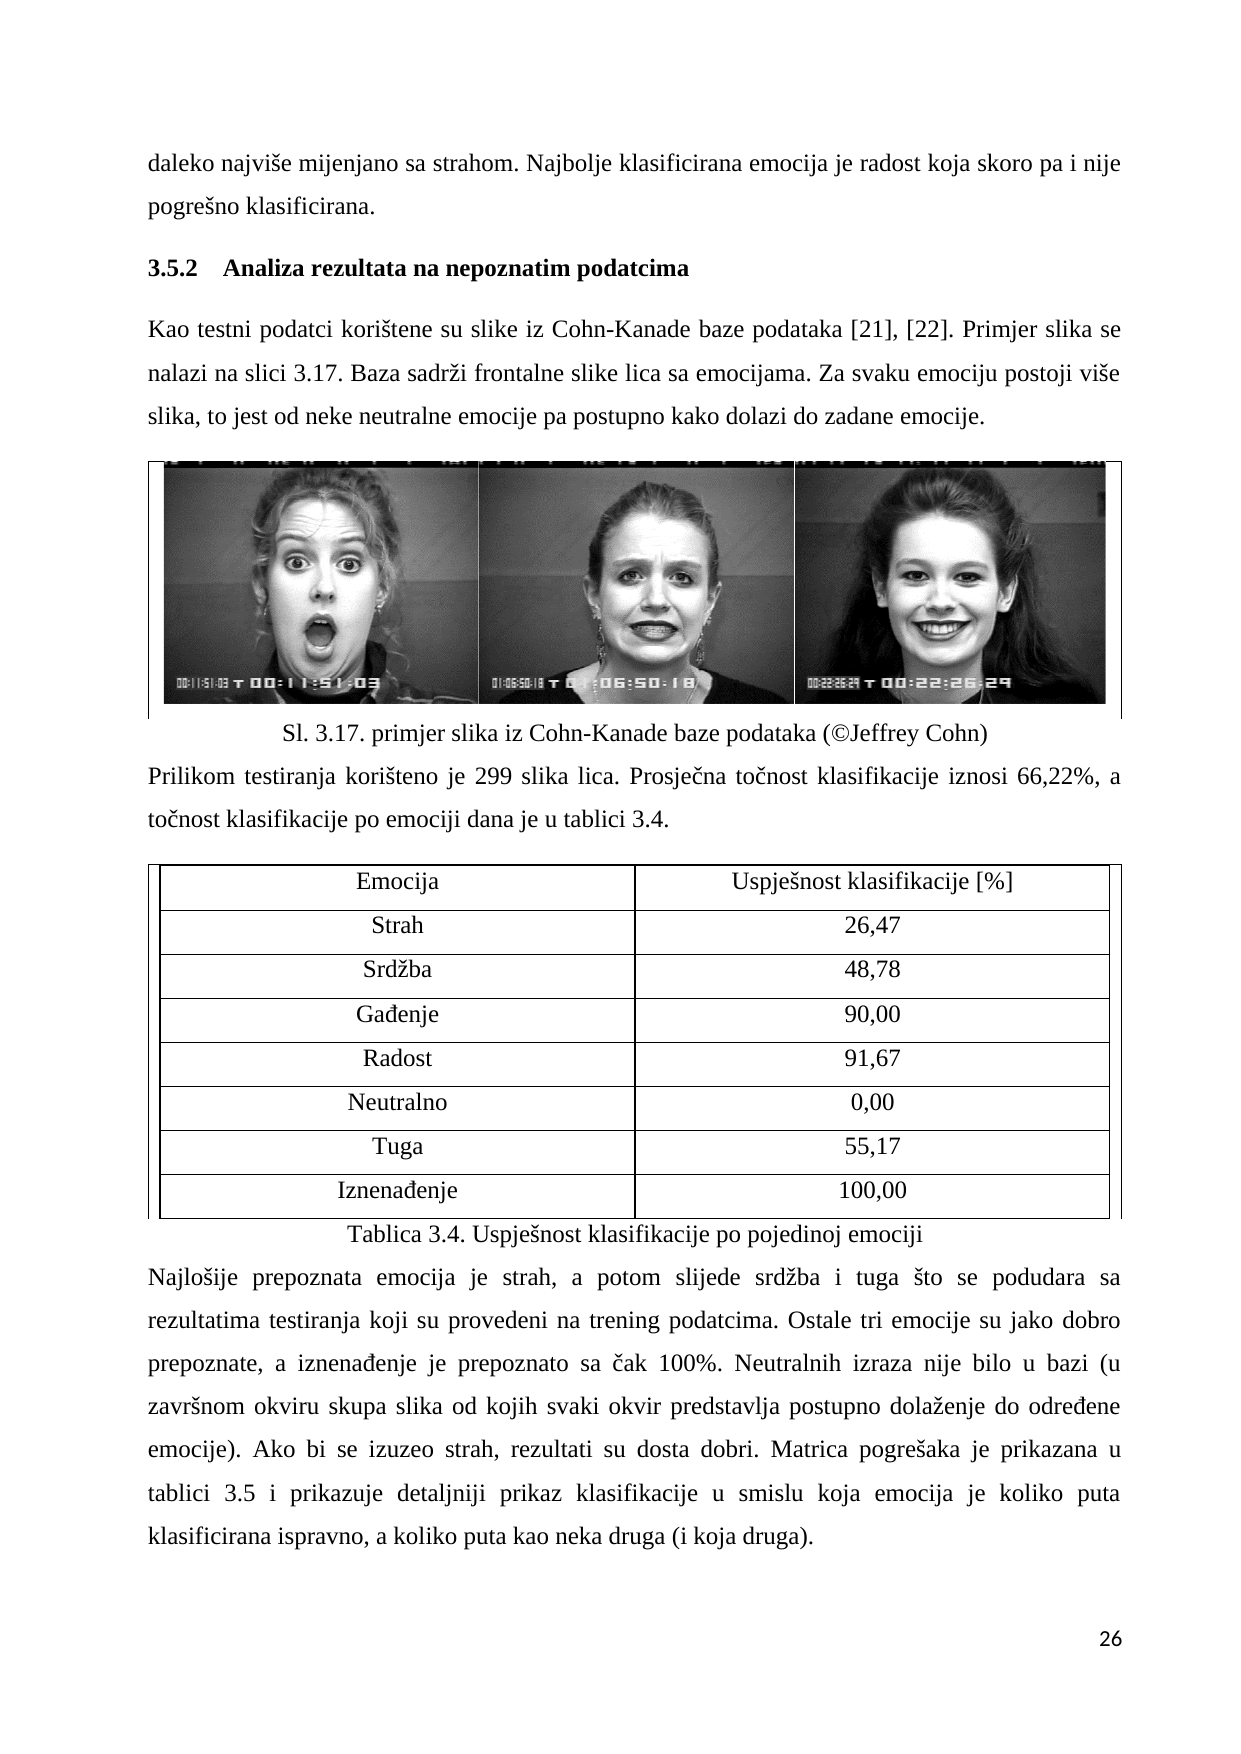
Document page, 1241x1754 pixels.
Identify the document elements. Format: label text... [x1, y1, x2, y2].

table_cell Sl. 3.17. primjer slika iz Cohn-Kanade baze podataka (©Jeffrey Cohn) [148, 719, 1122, 761]
table_header [636, 866, 1109, 910]
table_header [161, 1087, 634, 1130]
table_header [636, 1175, 1109, 1218]
table_header [636, 955, 1109, 998]
table_header [636, 1087, 1109, 1130]
text Najlošije prepoznata emocija je strah, a potom slijede srdžba i tuga što se podudara sa rezultatima testiranja koji su provedeni na trening podatcima. Ostale tri emocije su jako dobro prepoznate, a iznenađenje je prepoznato sa čak 100%. Neutralnih izraza nije bilo u bazi (u završnom okviru skupa slika od kojih svaki okvir predstavlja postupno dolaženje do određene emocije). Ako bi se izuzeo strah, rezultati su dosta dobri. Matrica pogrešaka je prikazana u tablici 3.5 i prikazuje detaljniji prikaz klasifikacije u smislu koja emocija je koliko puta klasificirana ispravno, a koliko puta kao neka druga (i koja druga). [148, 1262, 1122, 1549]
table_header [161, 911, 634, 954]
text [148, 148, 1122, 219]
table_header [149, 462, 1121, 718]
table_header [161, 1175, 634, 1218]
text Kao testni podatci korištene su slike iz Cohn-Kanade baze podataka [21], [22]. Primjer slika se nalazi na slici 3.17. Baza sadrži frontalne slike lica sa emocijama. Za svaku emociju postoji više slika, to jest od neke neutralne emocije pa postupno kako dolazi do zadane emocije. [148, 314, 1122, 429]
table_header [636, 999, 1109, 1042]
table_header [161, 866, 634, 910]
table_header [1110, 865, 1121, 1219]
table_header [149, 865, 159, 1219]
table_header [636, 911, 1109, 954]
table_cell Tablica 3.4. Uspješnost klasifikacije po pojedinoj emociji [148, 1219, 1122, 1262]
table_header [636, 1043, 1109, 1086]
table_header [161, 955, 634, 998]
table_header [161, 999, 634, 1042]
table_header [636, 1131, 1109, 1174]
text Prilikom testiranja korišteno je 299 slika lica. Prosječna točnost klasifikacije iznosi 66,22%, a točnost klasifikacije po emociji dana je u tablici 3.4. [148, 761, 1122, 833]
text Analiza rezultata na nepoznatim podatcima [148, 253, 1122, 281]
table_header [161, 1043, 634, 1086]
table_header [161, 1131, 634, 1174]
picture [163, 461, 1106, 705]
